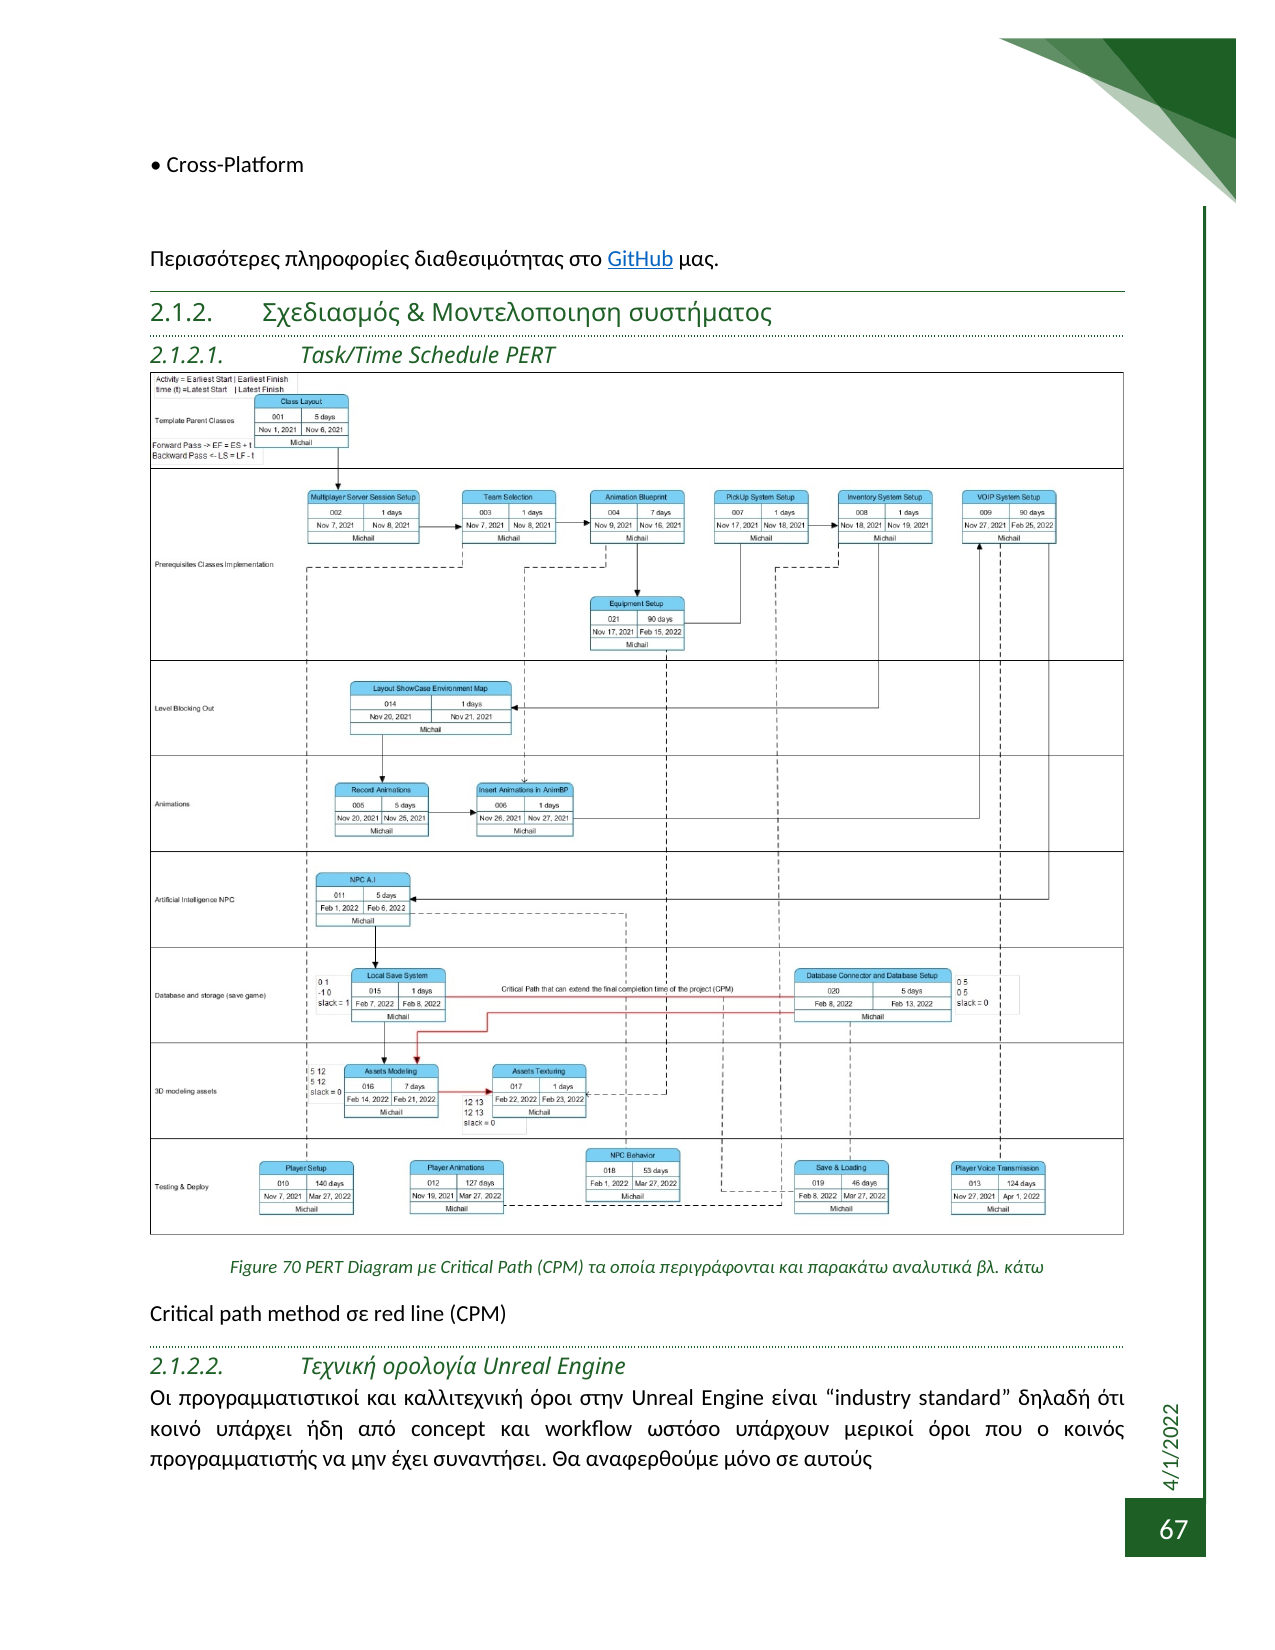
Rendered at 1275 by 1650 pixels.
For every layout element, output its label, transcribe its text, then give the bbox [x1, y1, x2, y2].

subtitle Τεχνική ορολογία Unreal Engine [150, 1346, 1125, 1381]
picture [150, 372, 1125, 1237]
picture [997, 38, 1236, 204]
text Critical path method σε red line (CPM) [150, 1299, 1125, 1327]
subtitle Task/Time Schedule PERT [150, 335, 1125, 370]
text Figure 71 PERT Diagram με Critical Path (CPM) τα οποία περιγράφονται και παρακάτω αναλυτικά βλ. στη σελίδα 64 [150, 1256, 1125, 1278]
text • Cross-Platform [150, 150, 1125, 178]
text Περισσότερες πληροφορίες διαθεσιμότητας στο GitHub μας. [150, 244, 1125, 272]
subtitle Σχεδιασμός & Μοντελοποιηση συστήματος [150, 292, 1125, 328]
text Οι προγραμματιστικοί και καλλιτεχνική όροι στην Unreal Engine είναι “industry standard” δηλαδή ότι κοινό υπάρχει ήδη από concept και workflow ωστόσο υπάρχουν μερικοί όροι που ο κοινός προγραμματιστής να μην έχει συναντήσει. Θα αναφερθούμε μόνο σε αυτούς [150, 1383, 1125, 1472]
